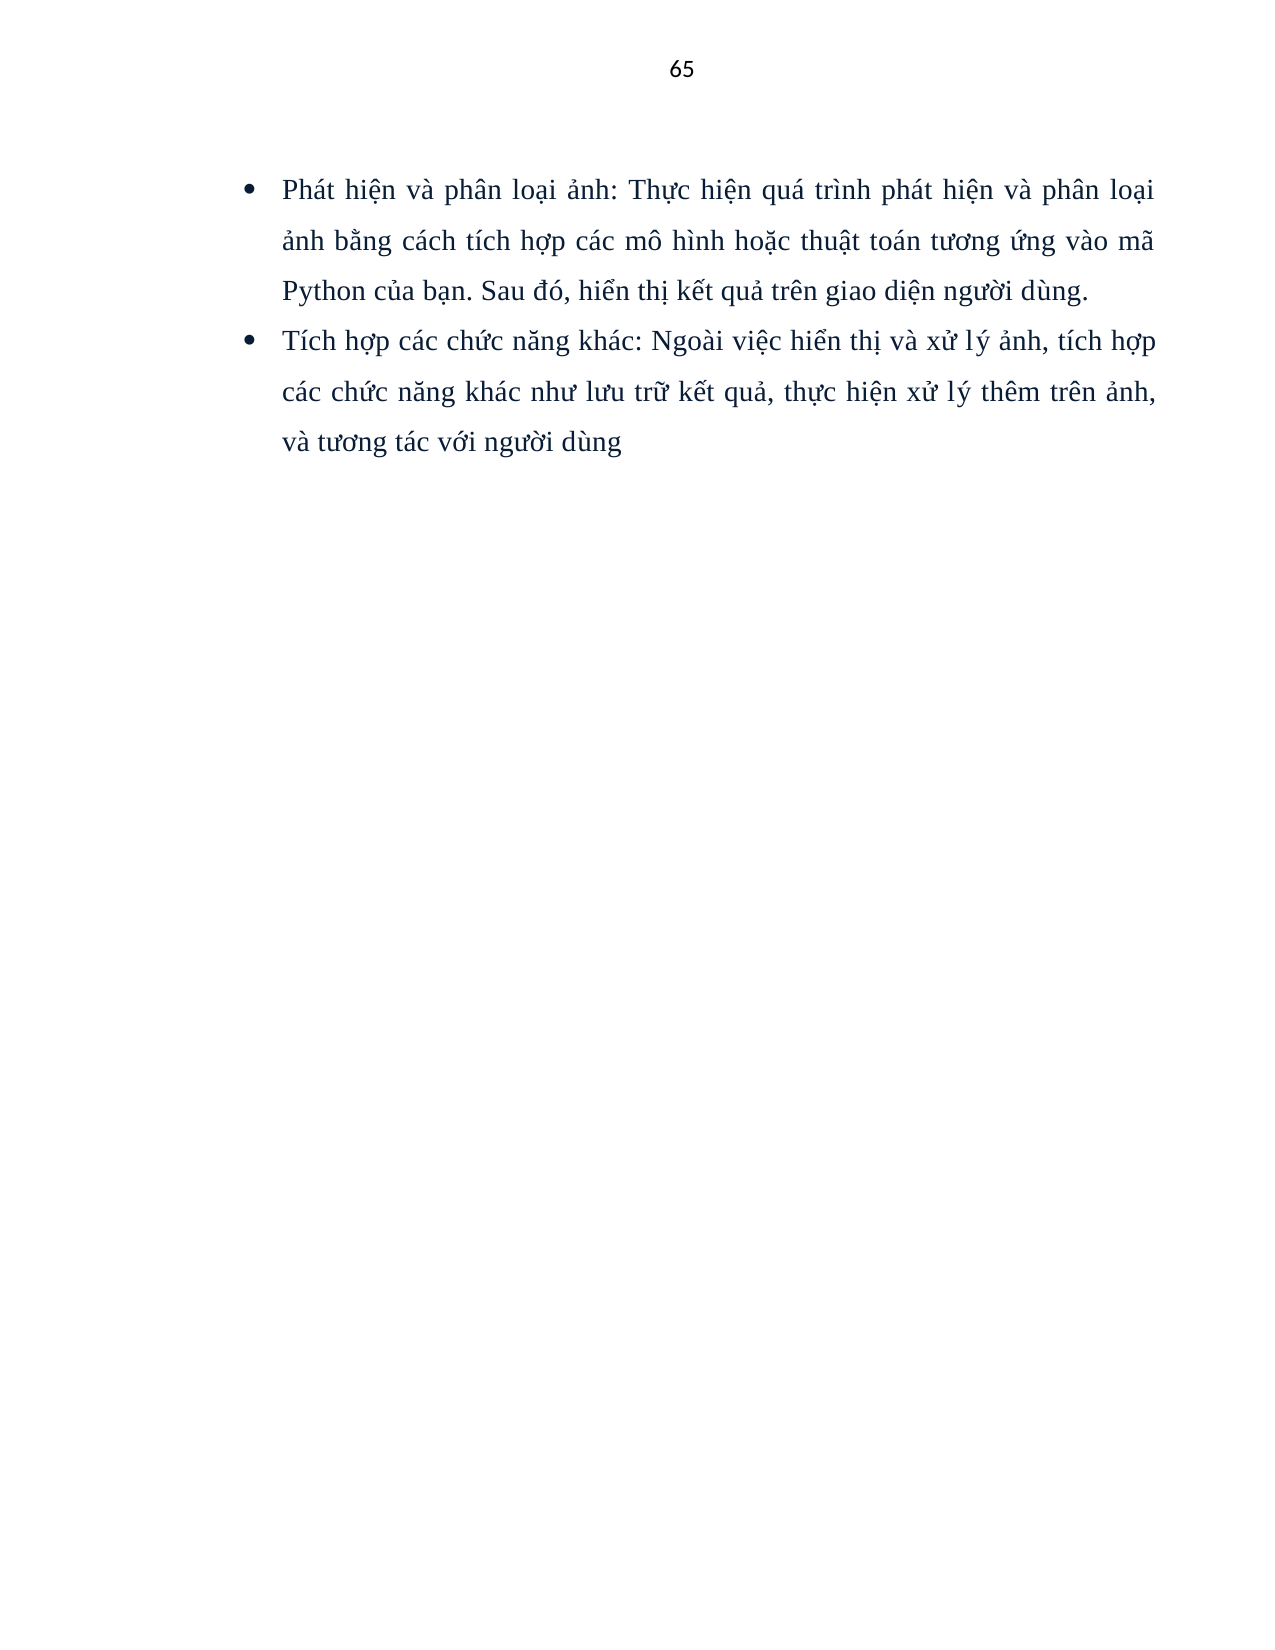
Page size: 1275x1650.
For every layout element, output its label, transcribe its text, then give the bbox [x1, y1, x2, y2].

list Phát hiện và phân loại ảnh: Thực hiện quá trình phát hiện và phân loại ảnh bằng cách tích hợp các mô hình hoặc thuật toán tương ứng vào mã Python của bạn. Sau đó, hiển thị kết quả trên giao diện người dùng. [244, 172, 1157, 306]
list Tích hợp các chức năng khác: Ngoài việc hiển thị và xử lý ảnh, tích hợp các chức năng khác như lưu trữ kết quả, thực hiện xử lý thêm trên ảnh, và tương tác với người dùng [244, 323, 1157, 457]
